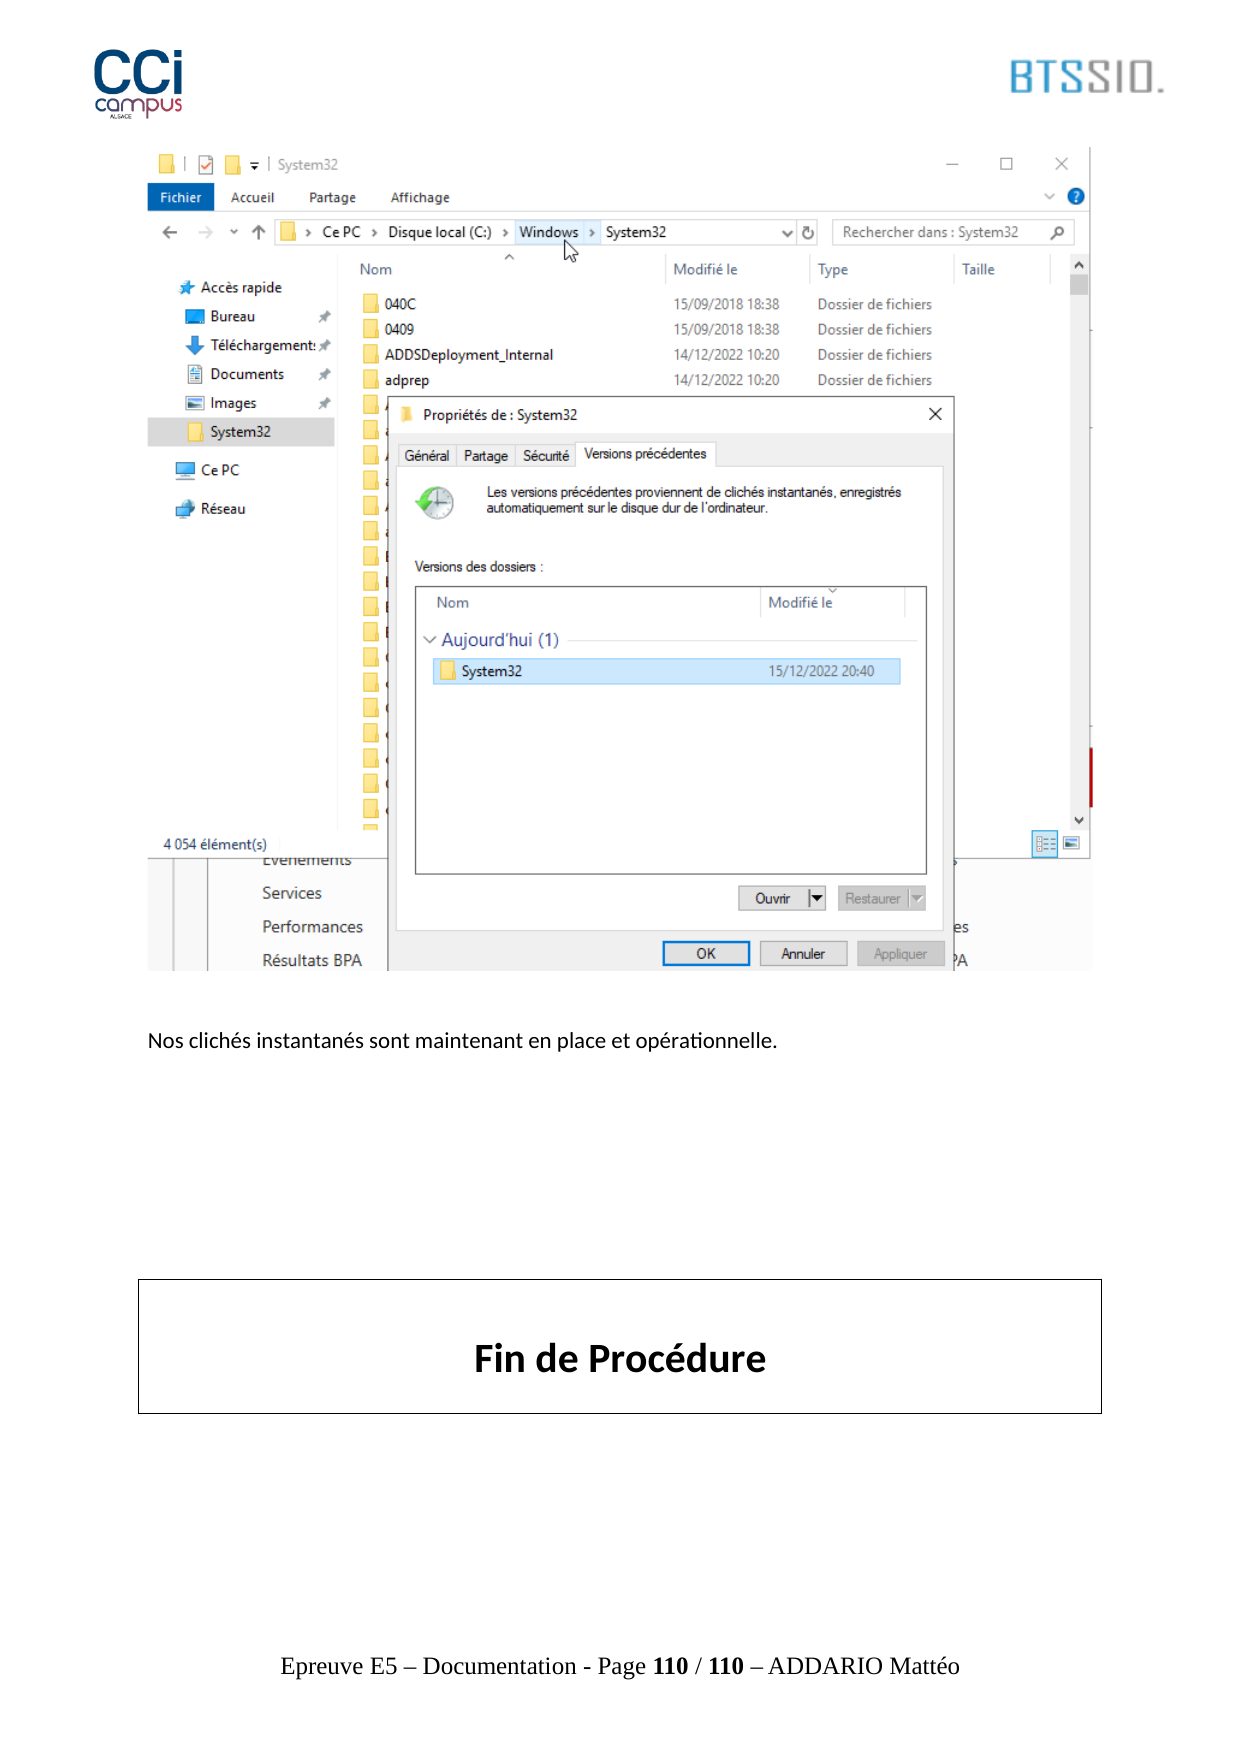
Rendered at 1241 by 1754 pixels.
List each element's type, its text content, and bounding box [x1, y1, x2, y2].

picture [1004, 46, 1169, 104]
text Nos clichés instantanés sont maintenant en place et opérationnelle. [148, 1026, 1092, 1054]
picture [81, 45, 195, 123]
text Fin de Procédure [148, 1332, 1092, 1383]
picture [147, 147, 1093, 971]
